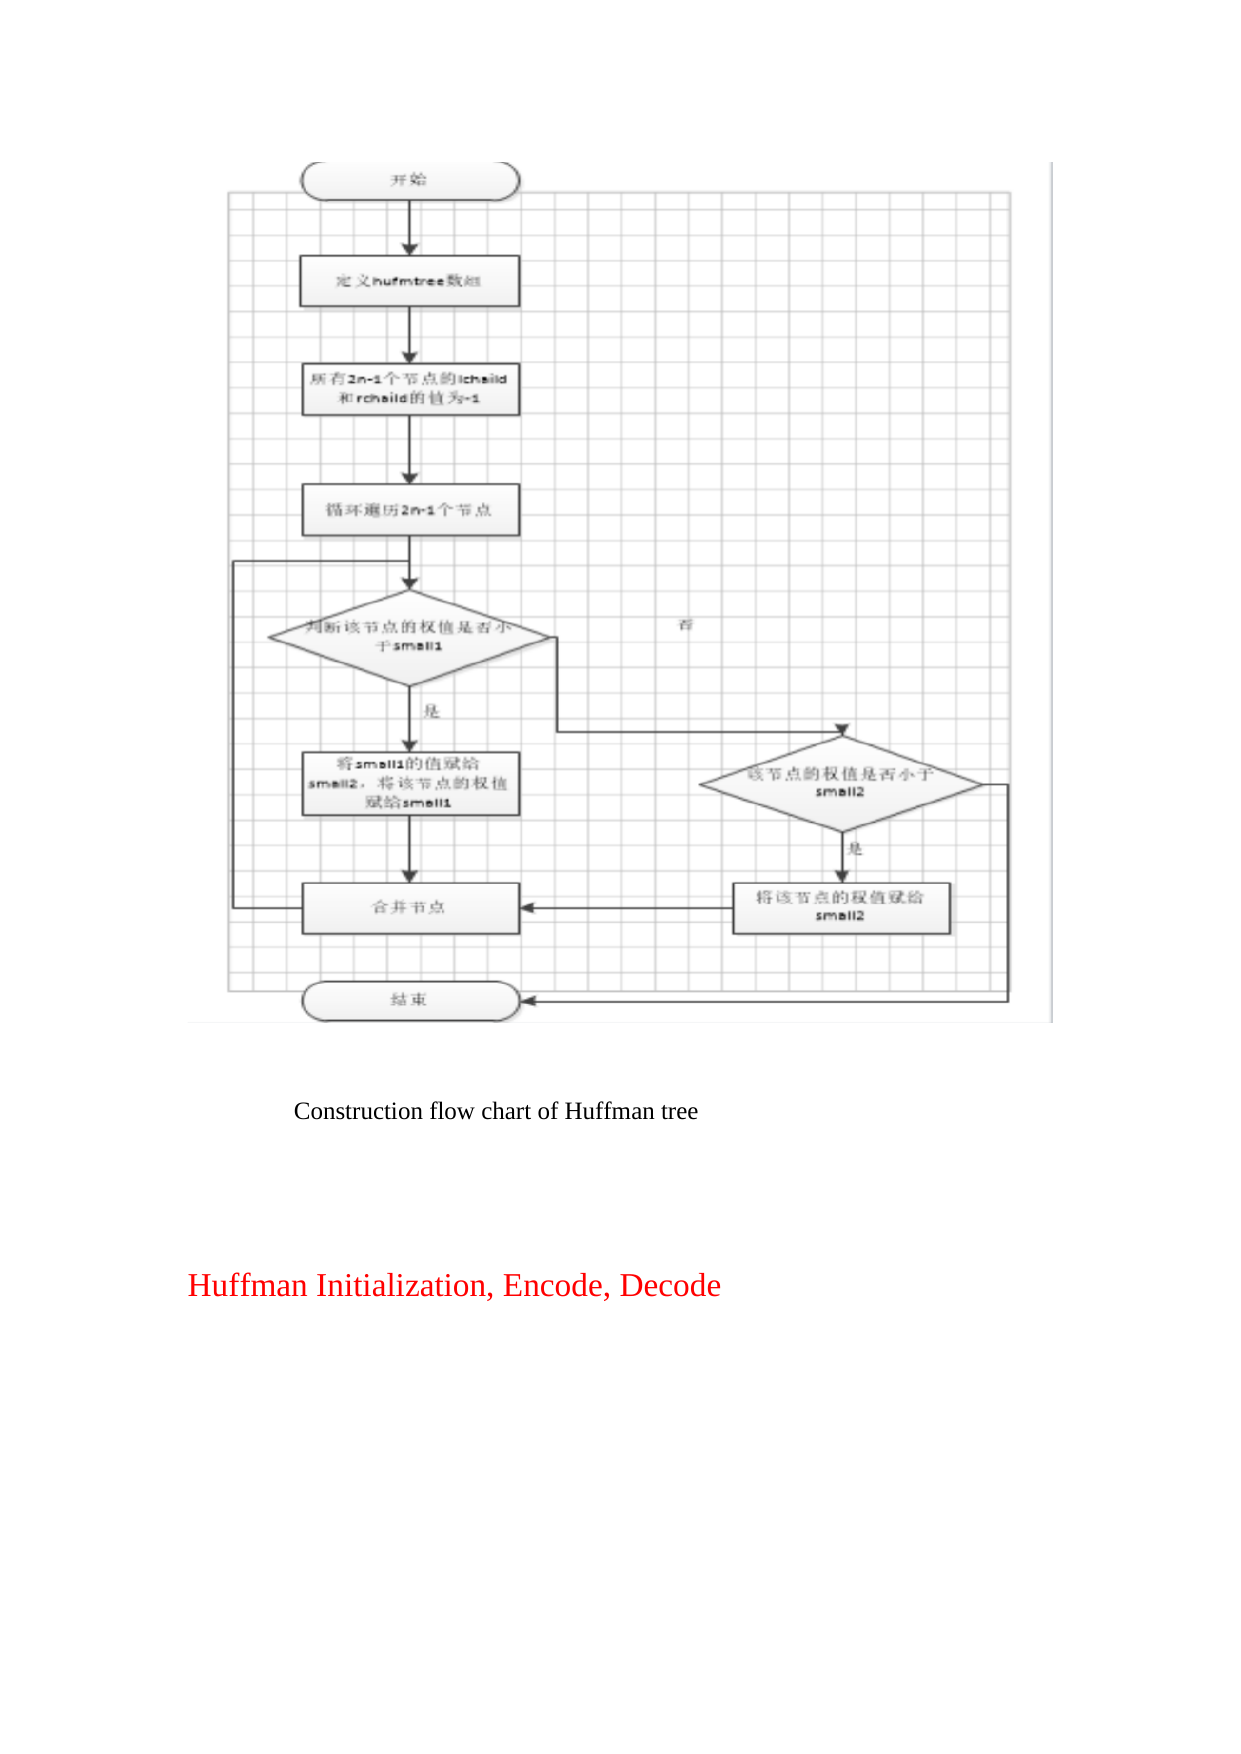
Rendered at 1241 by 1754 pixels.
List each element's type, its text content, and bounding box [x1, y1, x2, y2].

subtitle Huffman Initialization, Encode, Decode [187, 1252, 1053, 1317]
picture [187, 162, 1053, 1024]
text Construction flow chart of Huffman tree [187, 1094, 1053, 1127]
